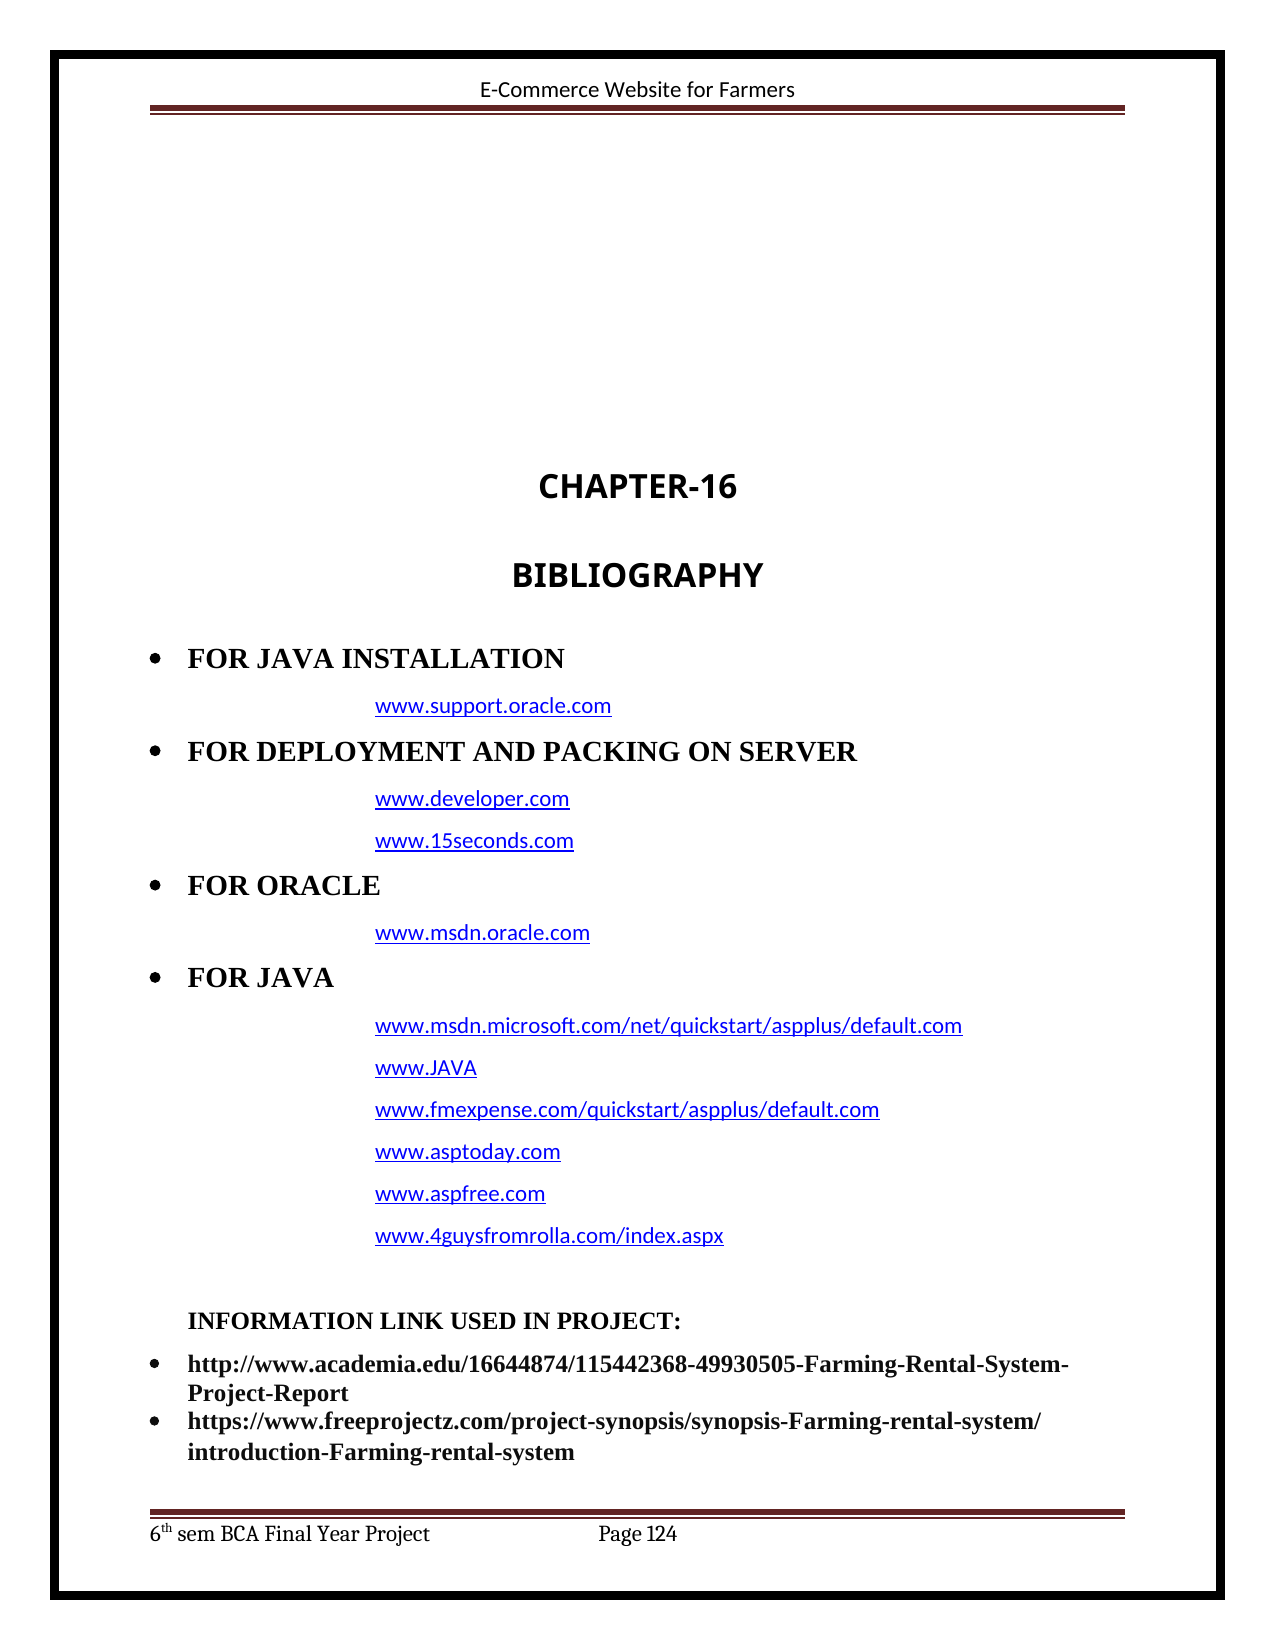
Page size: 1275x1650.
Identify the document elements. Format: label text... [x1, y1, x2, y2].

list INFORMATION LINK USED IN PROJECT: [187, 1306, 1125, 1334]
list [150, 1349, 1125, 1406]
list FOR DEPLOYMENT AND PACKING ON SERVER [150, 734, 1125, 767]
list FOR JAVA INSTALLATION [150, 641, 1125, 675]
text BIBLIOGRAPHY [150, 552, 1125, 598]
list FOR JAVA [150, 960, 1125, 994]
text www.aspfree.com [375, 1179, 1125, 1207]
text www.JAVA [375, 1053, 1125, 1081]
list FOR ORACLE [150, 868, 1125, 902]
text www.15seconds.com [375, 826, 1125, 854]
text www.asptoday.com [375, 1137, 1125, 1165]
text www.msdn.microsoft.com/net/quickstart/aspplus/default.com [375, 1011, 1125, 1039]
text www.4guysfromrolla.com/index.aspx [300, 1221, 1125, 1249]
text CHAPTER-16 [150, 463, 1125, 509]
text www.developer.com [375, 784, 1125, 812]
text www.msdn.oracle.com [375, 918, 1125, 946]
list https://www.freeprojectz.com/project-synopsis/synopsis-Farming-rental-system/introduction-Farming-rental-system [150, 1406, 1125, 1466]
text www.fmexpense.com/quickstart/aspplus/default.com [375, 1095, 1125, 1123]
text www.support.oracle.com [300, 692, 1125, 720]
